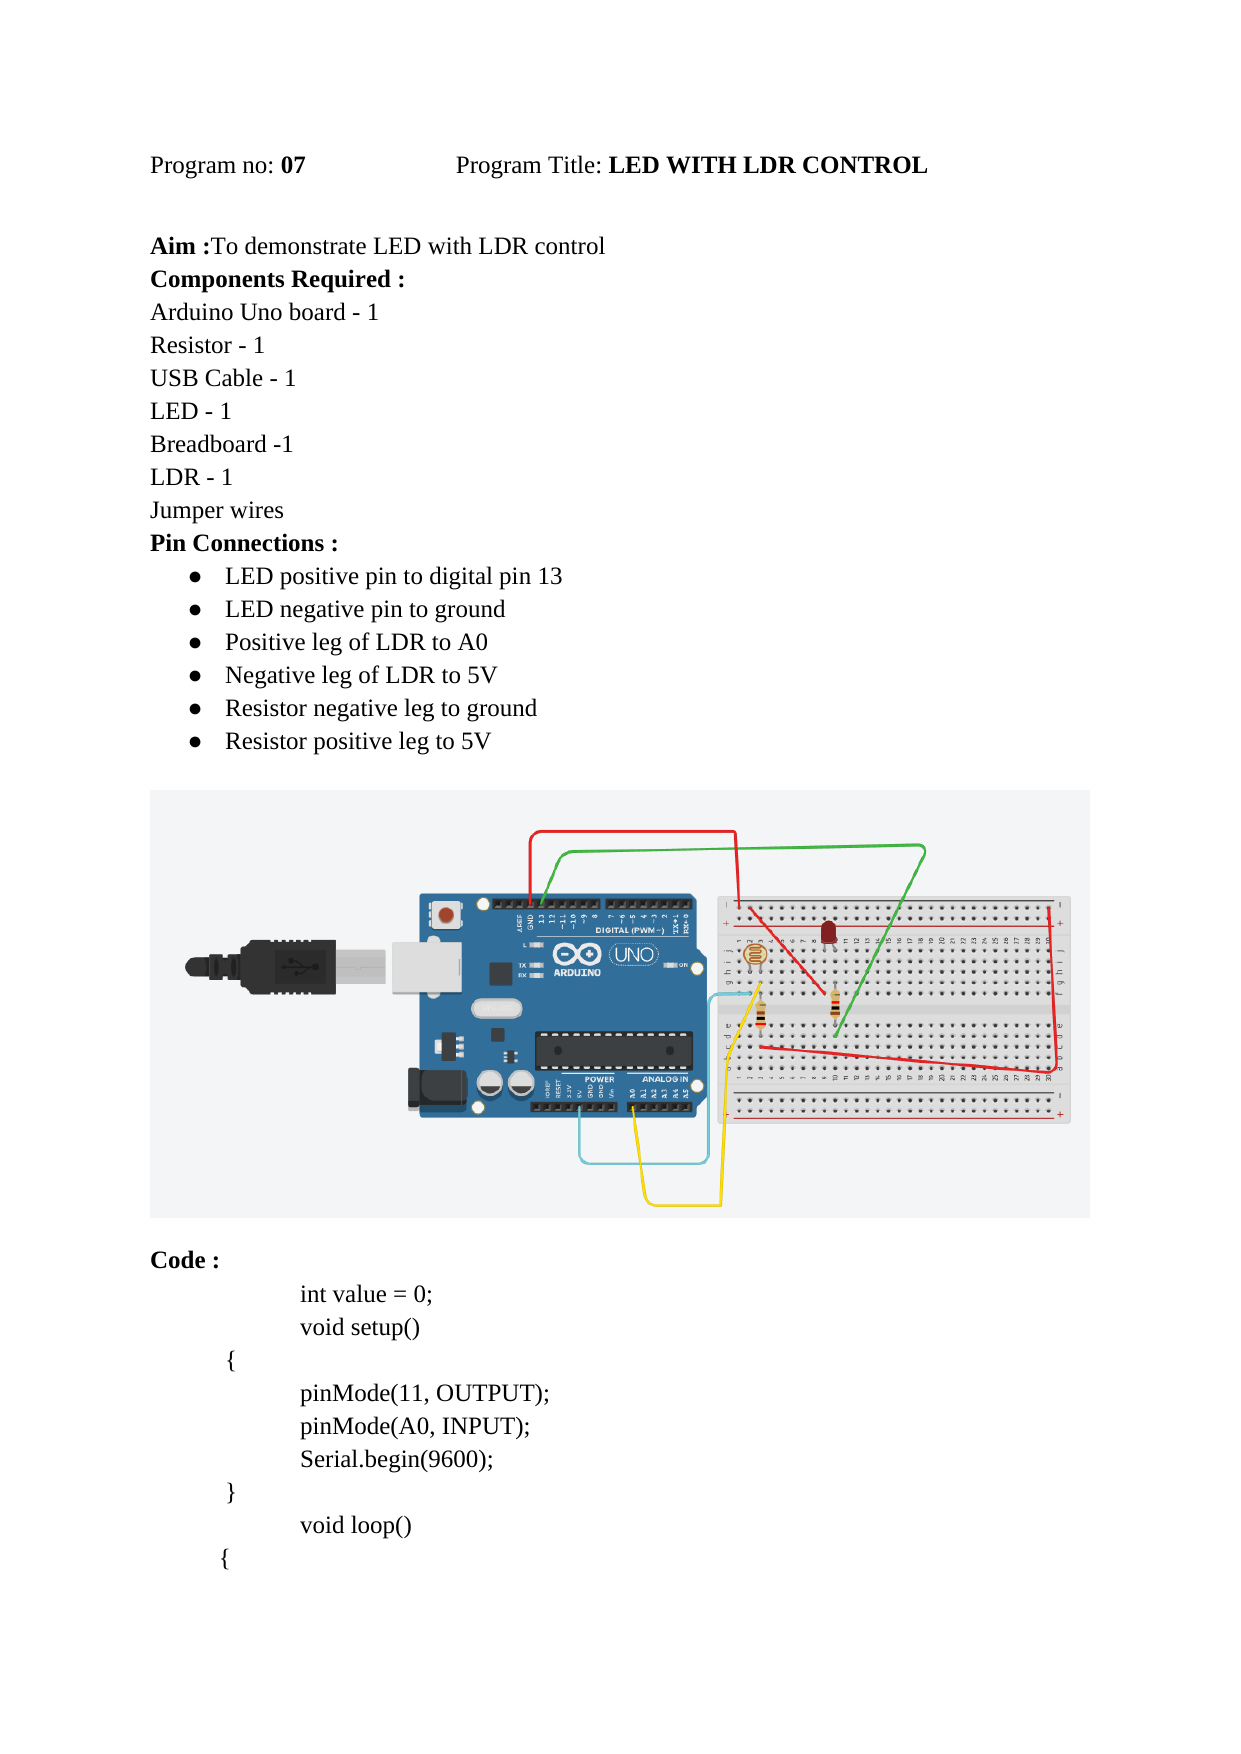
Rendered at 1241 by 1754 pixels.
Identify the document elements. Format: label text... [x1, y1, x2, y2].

list LED positive pin to digital pin 13 [187, 561, 1090, 590]
text Serial.begin(9600); [150, 1444, 1090, 1472]
list Positive leg of LDR to A0 [187, 627, 1090, 656]
text Arduino Uno board - 1 [150, 297, 1090, 326]
text pinMode(11, OUTPUT); [150, 1378, 1090, 1406]
text Resistor - 1 [150, 330, 1090, 358]
text LED - 1 [150, 396, 1090, 424]
list Resistor negative leg to ground [187, 693, 1090, 722]
text Code : [150, 1246, 1090, 1274]
text USB Cable - 1 [150, 363, 1090, 392]
text int value = 0; [225, 1279, 1090, 1307]
text void loop() [225, 1510, 1090, 1538]
text Jumper wires [150, 495, 1090, 524]
text void setup() [300, 1312, 1090, 1340]
text Aim :To demonstrate LED with LDR control [150, 231, 1090, 259]
list Resistor positive leg to 5V [187, 726, 1090, 755]
text pinMode(A0, INPUT); [150, 1411, 1090, 1439]
text Pin Connections : [150, 528, 1090, 557]
text Program no: 07 Program Title: LED WITH LDR CONTROL [150, 150, 1090, 179]
text Breadboard -1 [150, 429, 1090, 458]
text { [150, 1345, 1090, 1373]
text Components Required : [150, 264, 1090, 292]
text } [150, 1477, 1090, 1506]
list LED negative pin to ground [187, 594, 1090, 623]
list Negative leg of LDR to 5V [187, 660, 1090, 689]
picture [150, 790, 1091, 1218]
text LDR - 1 [150, 462, 1090, 491]
text { [150, 1543, 1090, 1572]
